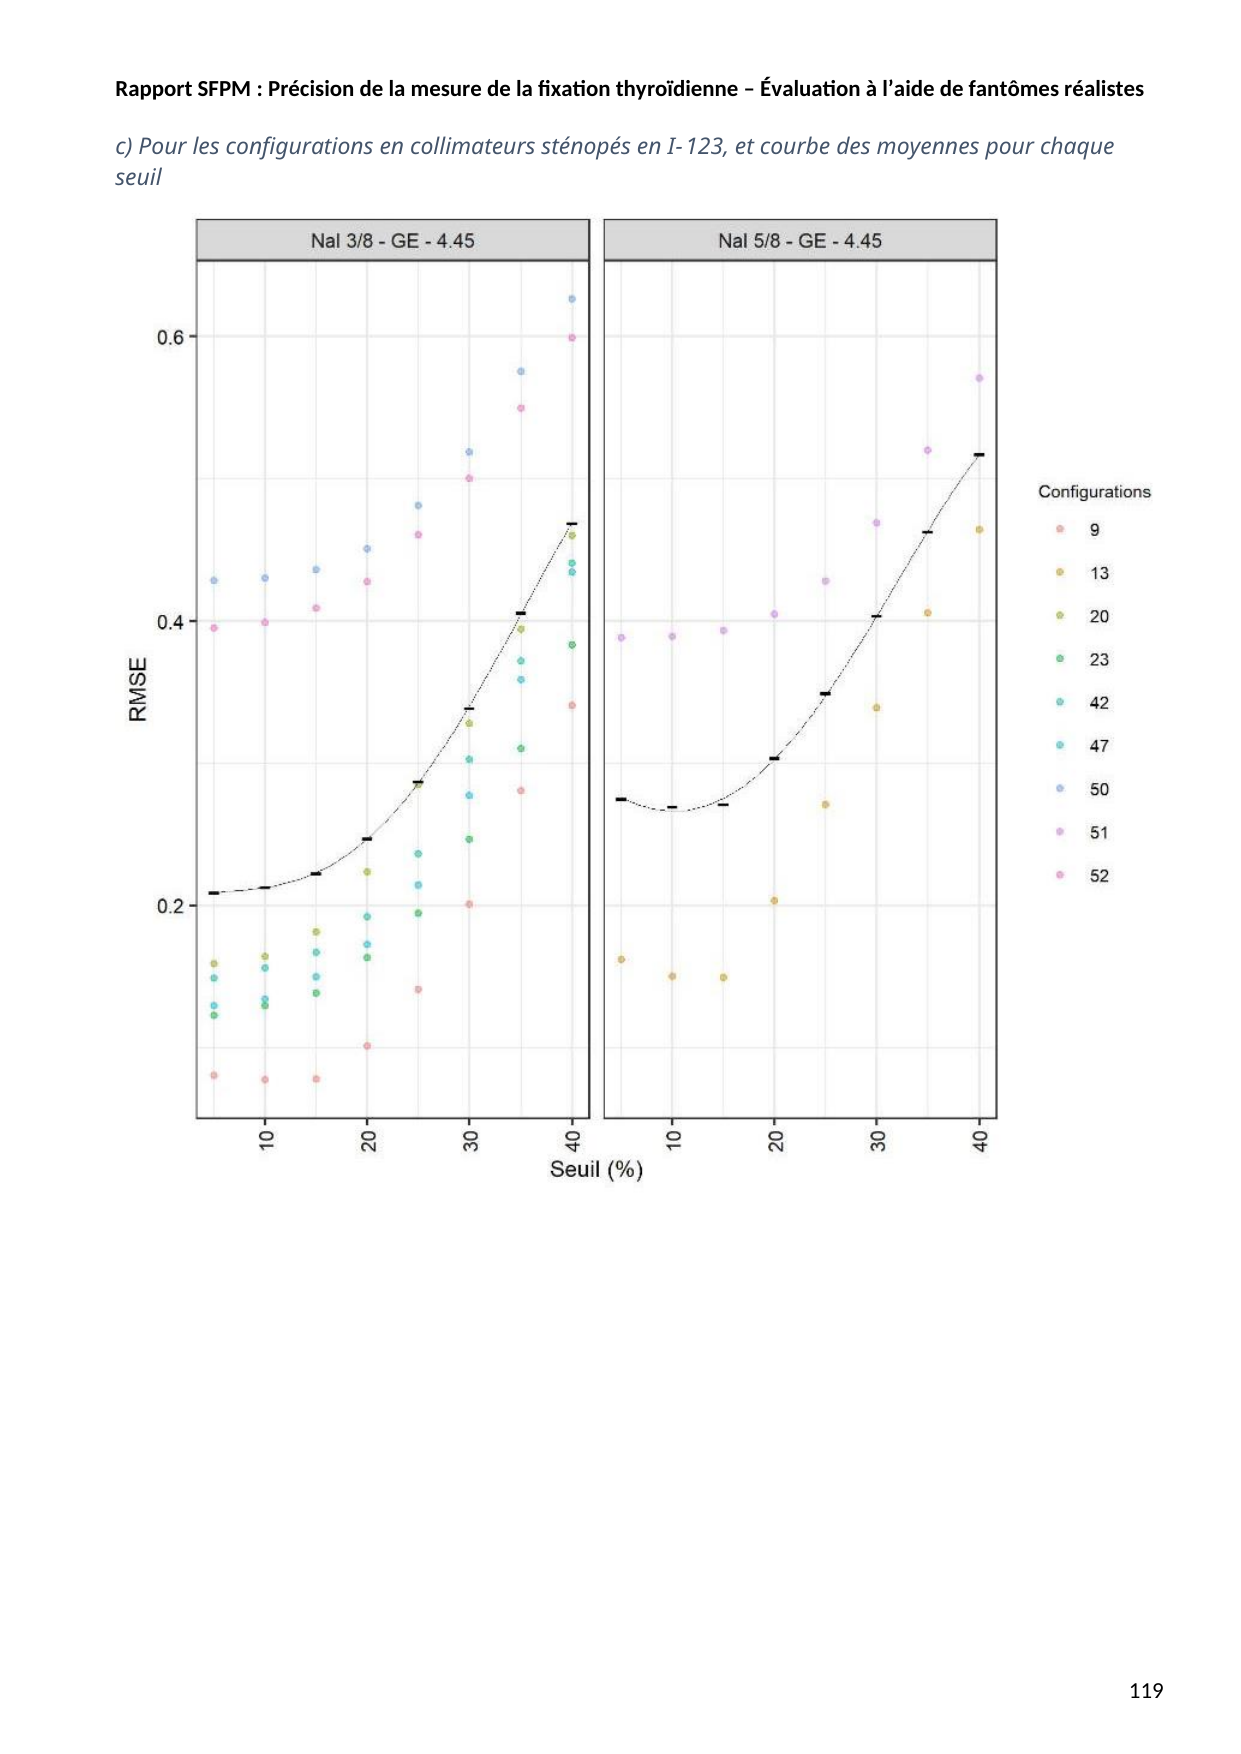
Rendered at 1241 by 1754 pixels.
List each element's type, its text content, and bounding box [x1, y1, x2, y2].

picture [115, 213, 1179, 1195]
text c) Pour les configurations en collimateurs sténopés en I-123, et courbe des moyennes pour chaque seuil [115, 130, 1163, 192]
